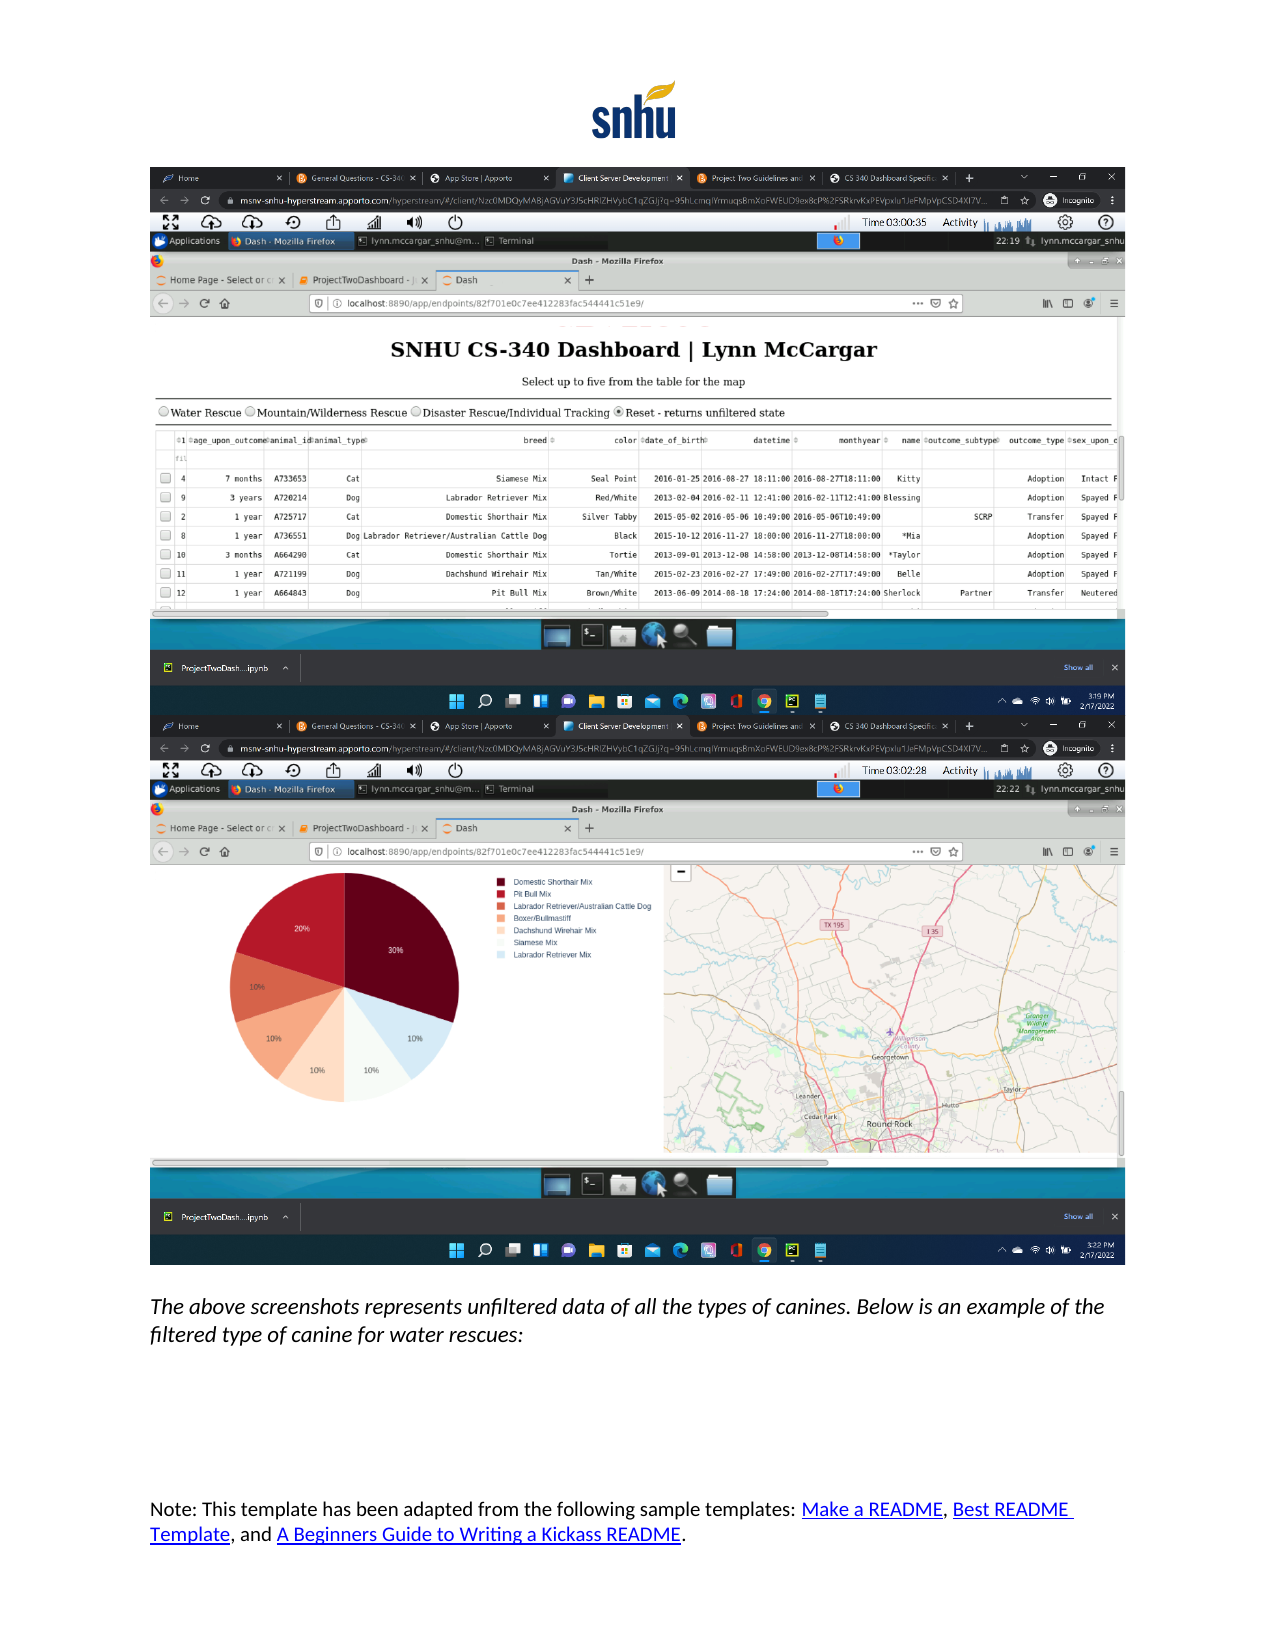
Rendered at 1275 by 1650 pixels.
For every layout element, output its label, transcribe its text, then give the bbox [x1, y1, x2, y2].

picture [150, 167, 1125, 1265]
picture [573, 75, 702, 147]
text The above screenshots represents unfiltered data of all the types of canines. Below is an example of the filtered type of canine for water rescues: [150, 1292, 1125, 1348]
